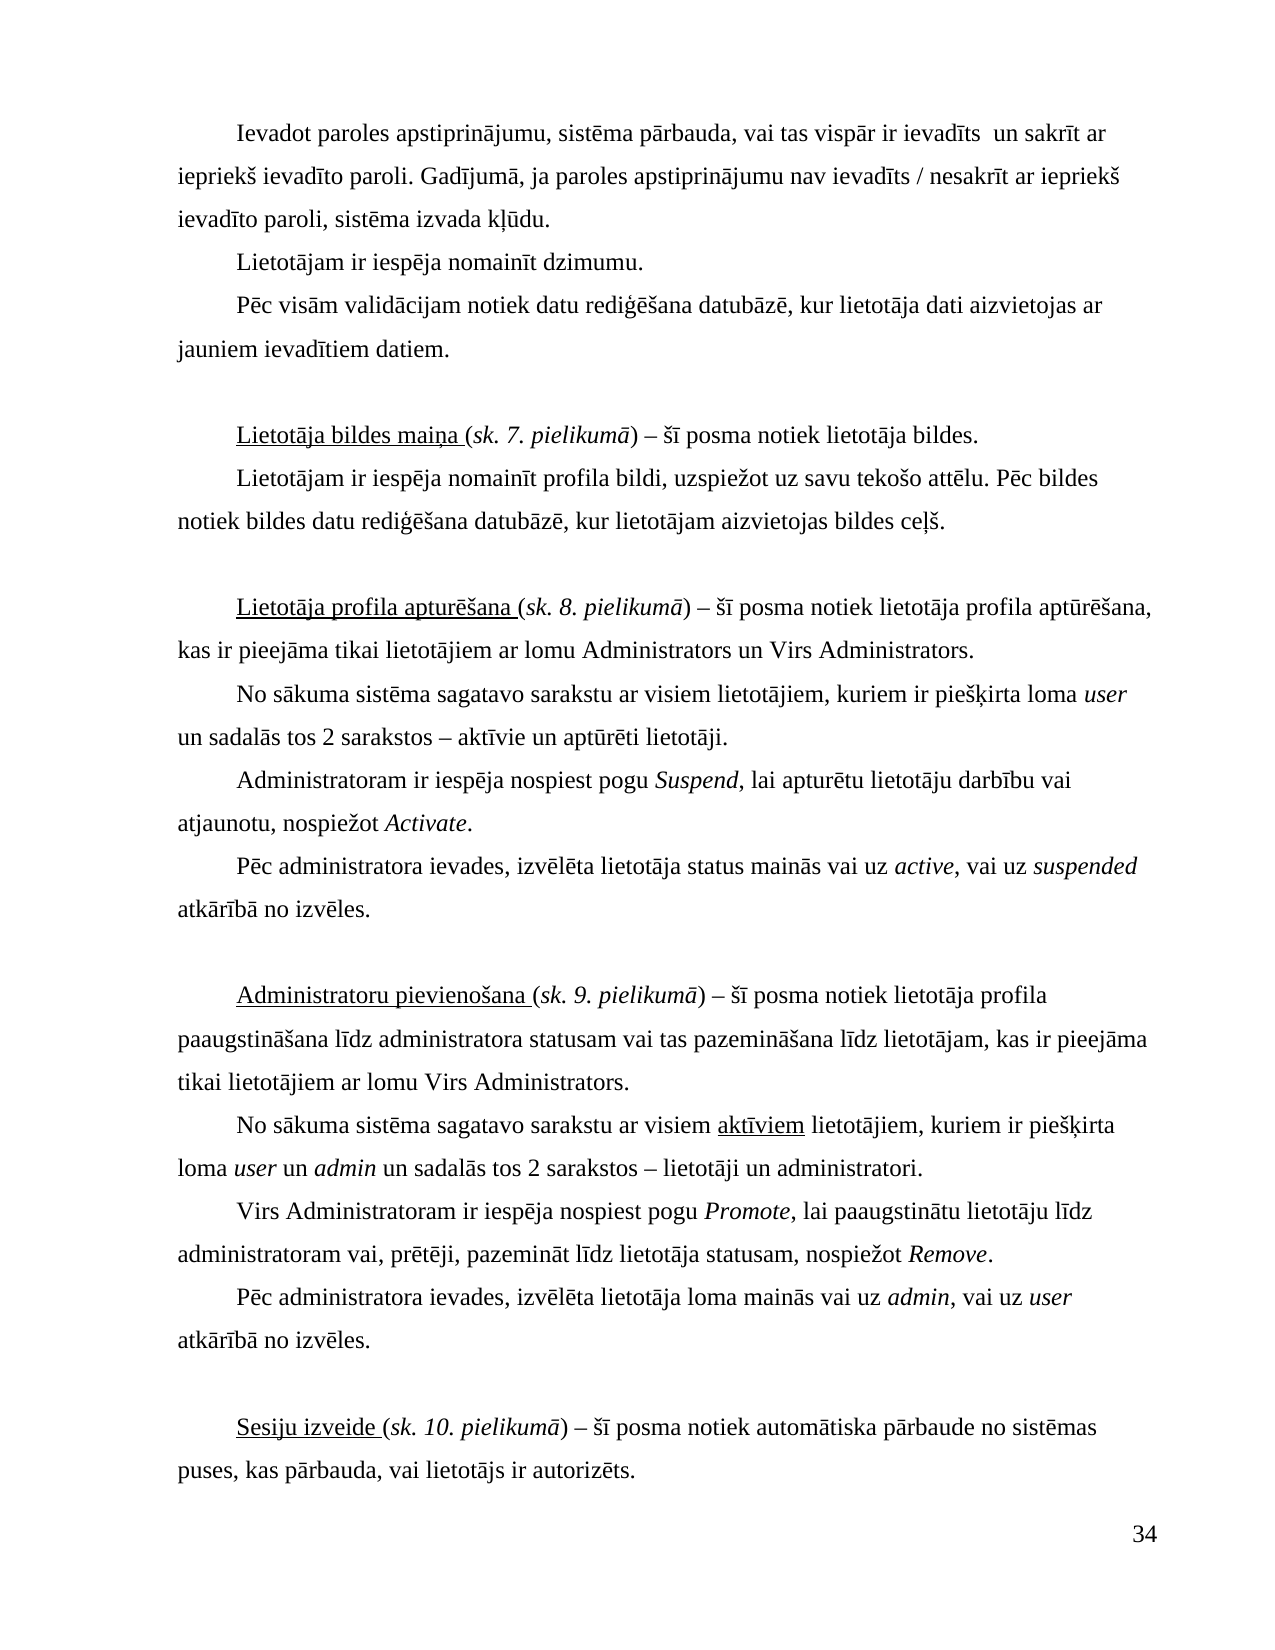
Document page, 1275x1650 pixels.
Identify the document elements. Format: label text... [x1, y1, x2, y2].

text No sākuma sistēma sagatavo sarakstu ar visiem aktīviem lietotājiem, kuriem ir piešķirta loma user un admin un sadalās tos 2 sarakstos – lietotāji un administratori. [177, 1110, 1157, 1182]
text Lietotāja profila apturēšana (sk. 8. pielikumā) – šī posma notiek lietotāja profila aptūrēšana, kas ir pieejāma tikai lietotājiem ar lomu Administrators un Virs Administrators. [177, 592, 1157, 664]
text Virs Administratoram ir iespēja nospiest pogu Promote, lai paaugstinātu lietotāju līdz administratoram vai, prētēji, pazemināt līdz lietotāja statusam, nospiežot Remove. [177, 1196, 1157, 1268]
text No sākuma sistēma sagatavo sarakstu ar visiem lietotājiem, kuriem ir piešķirta loma user un sadalās tos 2 sarakstos – aktīvie un aptūrēti lietotāji. [177, 679, 1157, 751]
text Sesiju izveide (sk. 10. pielikumā) – šī posma notiek automātiska pārbaude no sistēmas puses, kas pārbauda, vai lietotājs ir autorizēts. [177, 1412, 1157, 1484]
text Lietotājam ir iespēja nomainīt dzimumu. [177, 247, 1157, 276]
text Pēc administratora ievades, izvēlēta lietotāja status mainās vai uz active, vai uz suspended atkārībā no izvēles. [177, 851, 1157, 923]
text Ievadot paroles apstiprinājumu, sistēma pārbauda, vai tas vispār ir ievadīts un sakrīt ar iepriekš ievadīto paroli. Gadījumā, ja paroles apstiprinājumu nav ievadīts / nesakrīt ar iepriekš ievadīto paroli, sistēma izvada kļūdu. [177, 118, 1157, 233]
text Administratoru pievienošana (sk. 9. pielikumā) – šī posma notiek lietotāja profila paaugstināšana līdz administratora statusam vai tas pazemināšana līdz lietotājam, kas ir pieejāma tikai lietotājiem ar lomu Virs Administrators. [177, 981, 1157, 1096]
text Lietotāja bildes maiņa (sk. 7. pielikumā) – šī posma notiek lietotāja bildes. [177, 420, 1157, 449]
text Pēc administratora ievades, izvēlēta lietotāja loma mainās vai uz admin, vai uz user atkārībā no izvēles. [177, 1282, 1157, 1354]
text Administratoram ir iespēja nospiest pogu Suspend, lai apturētu lietotāju darbību vai atjaunotu, nospiežot Activate. [177, 765, 1157, 837]
text Pēc visām validācijam notiek datu rediģēšana datubāzē, kur lietotāja dati aizvietojas ar jauniem ievadītiem datiem. [177, 291, 1157, 362]
text Lietotājam ir iespēja nomainīt profila bildi, uzspiežot uz savu tekošo attēlu. Pēc bildes notiek bildes datu rediģēšana datubāzē, kur lietotājam aizvietojas bildes ceļš. [177, 463, 1157, 535]
